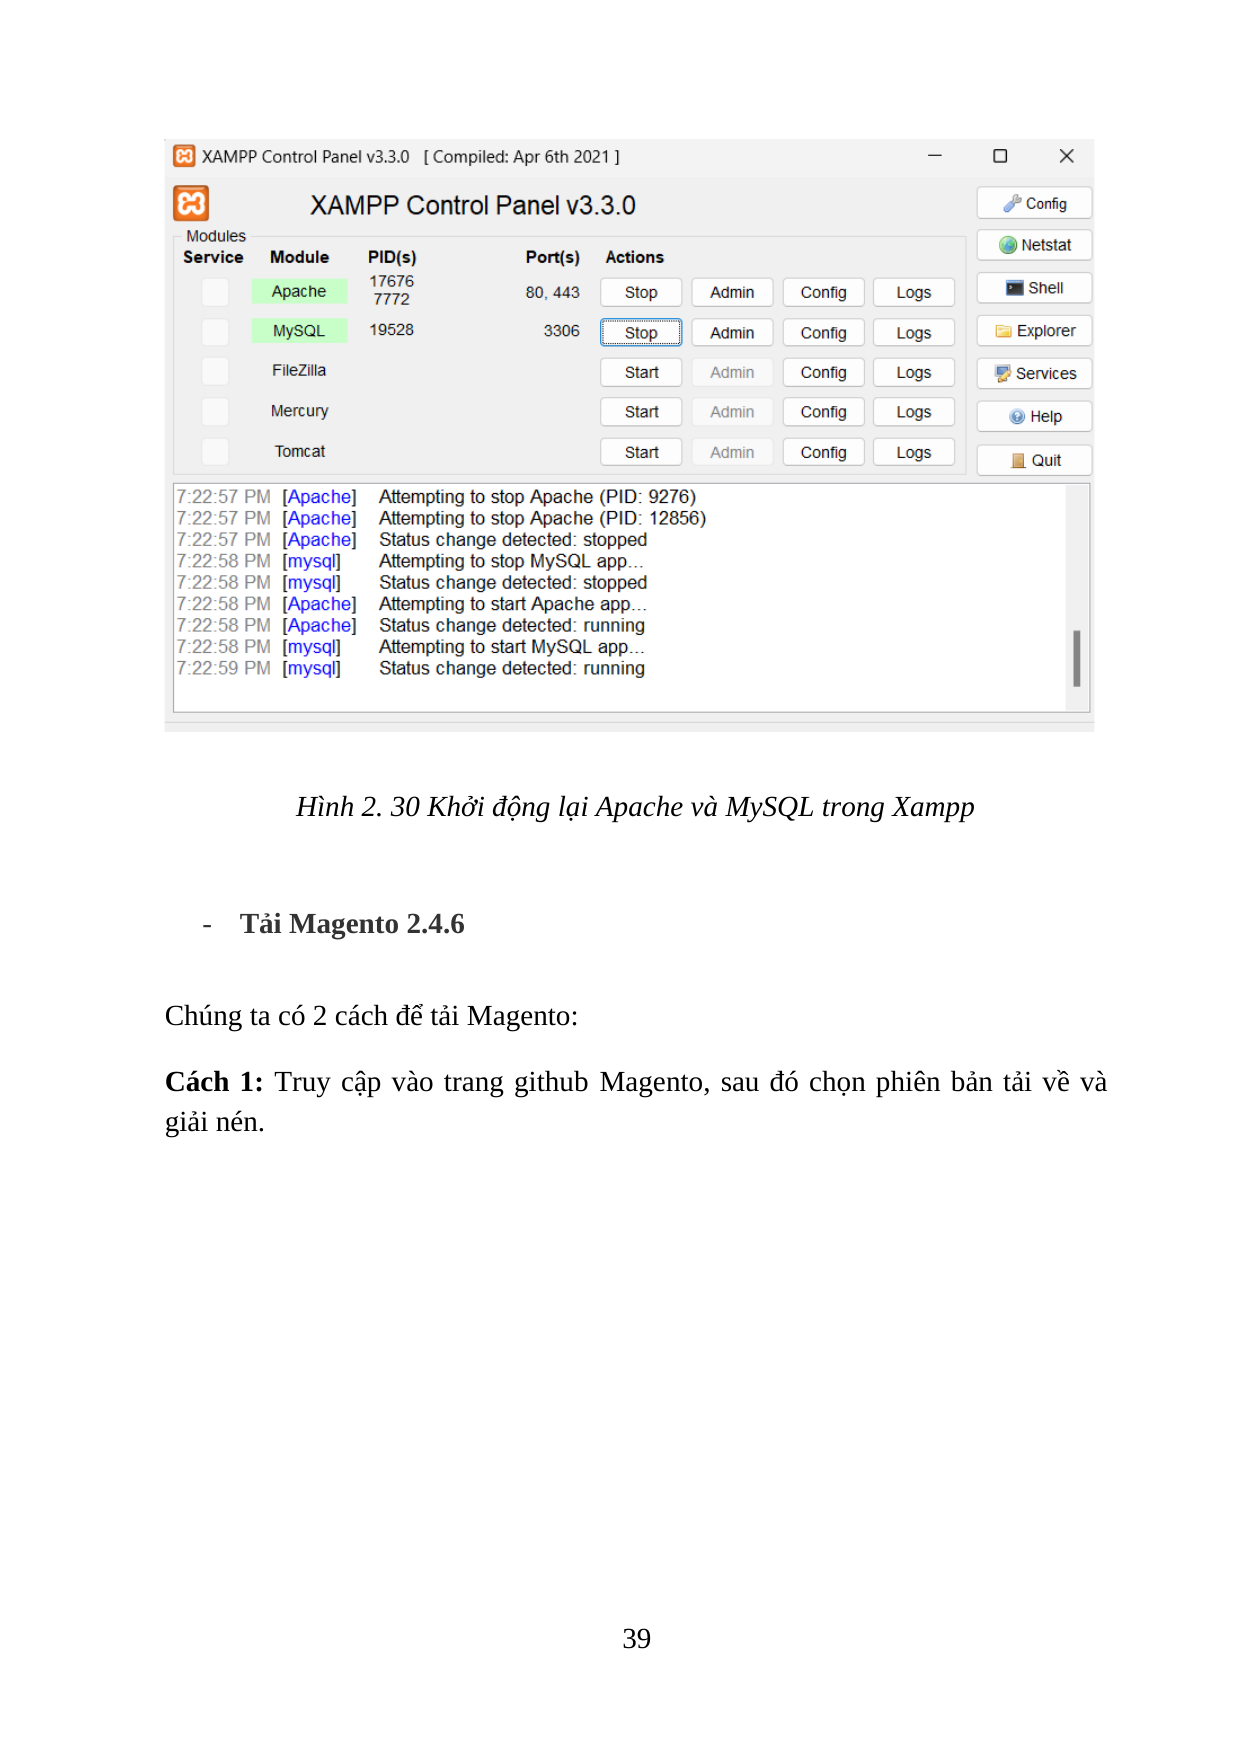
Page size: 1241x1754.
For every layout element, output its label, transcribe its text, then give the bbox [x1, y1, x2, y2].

subtitle Tải Magento 2.4.6 [202, 906, 1108, 967]
text Hình 2. 30 Khởi động lại Apache và MySQL trong Xampp [164, 789, 1108, 823]
picture [164, 139, 1095, 732]
subtitle Cách 1: Truy cập vào trang github Magento, sau đó chọn phiên bản tải về và giải nén. [164, 1064, 1108, 1137]
subtitle Chúng ta có 2 cách để tải Magento: [164, 998, 1108, 1032]
